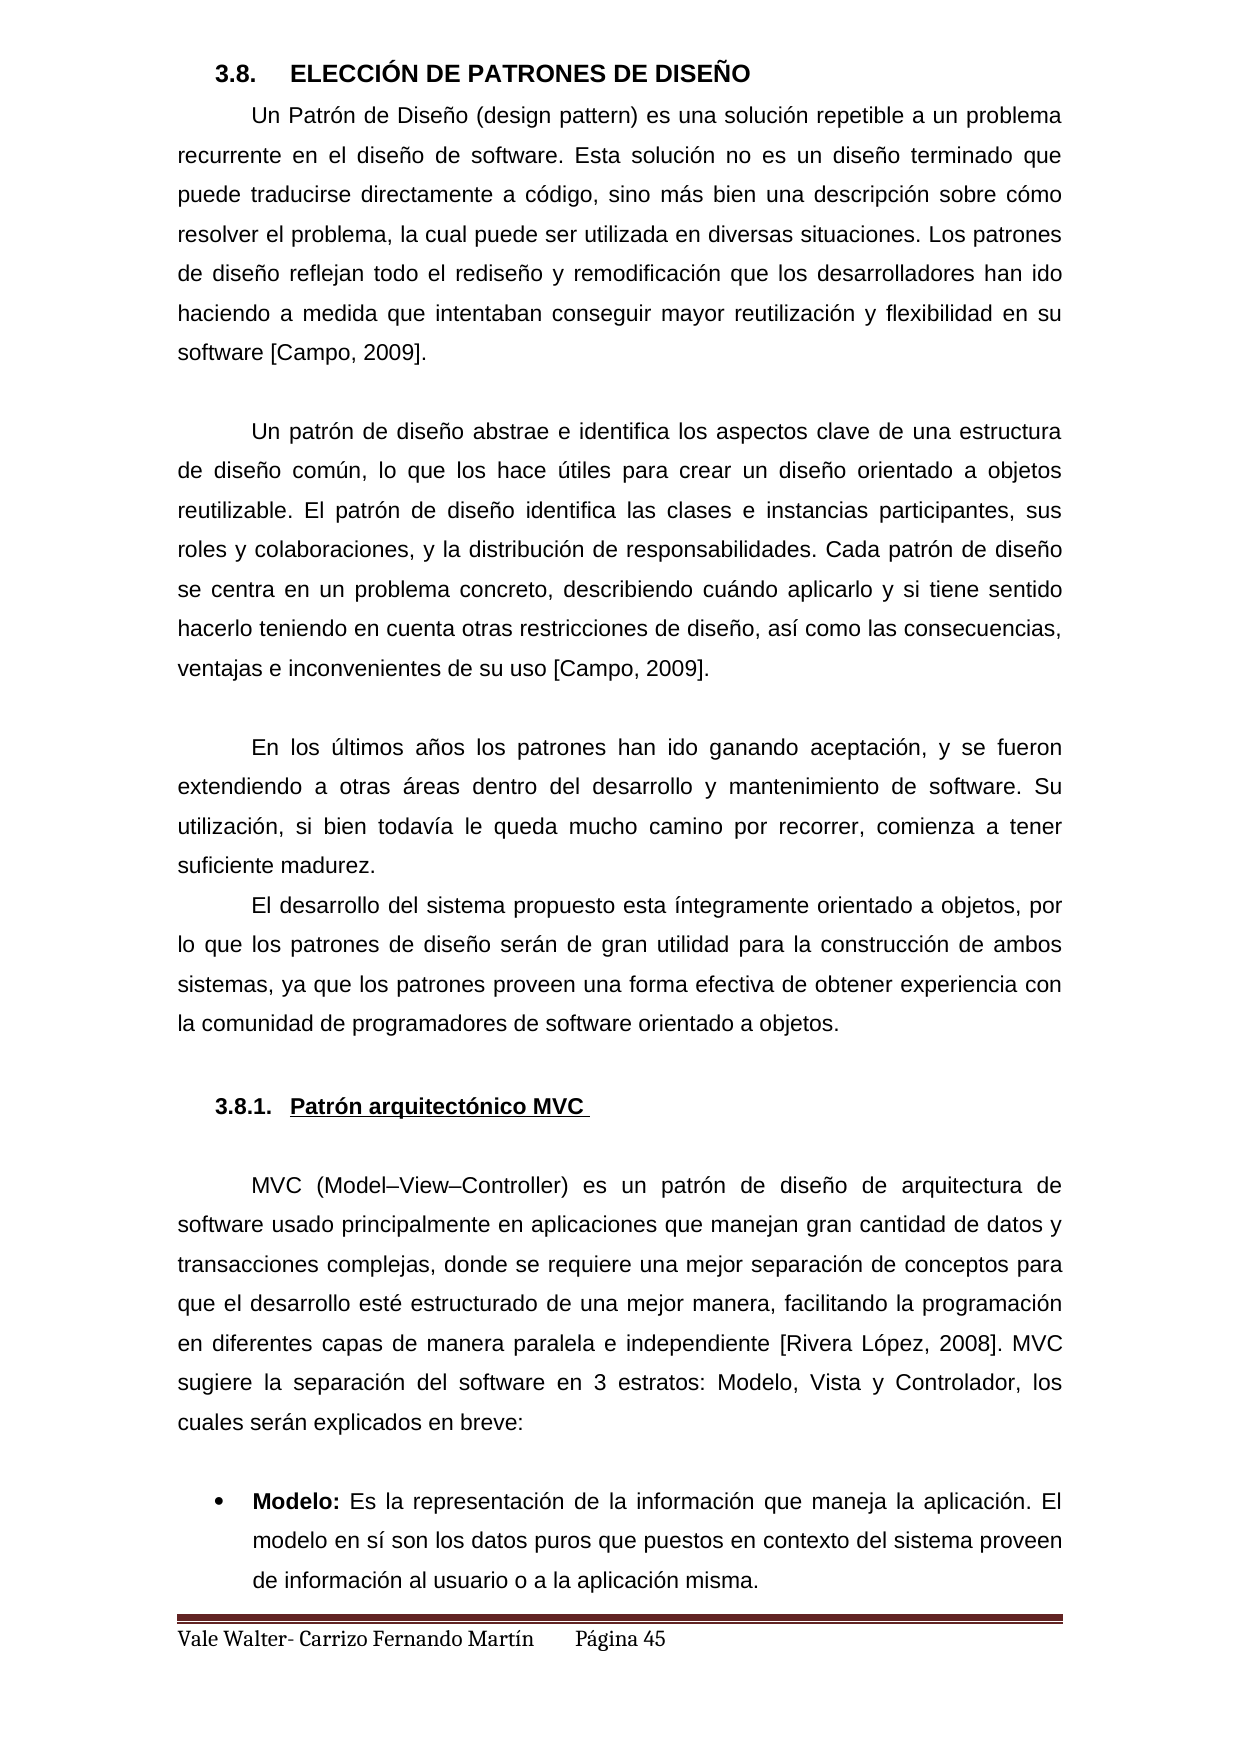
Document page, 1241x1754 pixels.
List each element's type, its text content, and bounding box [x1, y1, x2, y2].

text Un Patrón de Diseño (design pattern) es una solución repetible a un problema recurrente en el diseño de software. Esta solución no es un diseño terminado que puede traducirse directamente a código, sino más bien una descripción sobre cómo resolver el problema, la cual puede ser utilizada en diversas situaciones. Los patrones de diseño reflejan todo el rediseño y remodificación que los desarrolladores han ido haciendo a medida que intentaban conseguir mayor reutilización y flexibilidad en su software [Campo, 2009]. [177, 102, 1063, 365]
text MVC (Model–View–Controller) es un patrón de diseño de arquitectura de software usado principalmente en aplicaciones que manejan gran cantidad de datos y transacciones complejas, donde se requiere una mejor separación de conceptos para que el desarrollo esté estructurado de una mejor manera, facilitando la programación en diferentes capas de manera paralela e independiente [Rivera López, 2008]. MVC sugiere la separación del software en 3 estratos: Modelo, Vista y Controlador, los cuales serán explicados en breve: [177, 1172, 1063, 1435]
text En los últimos años los patrones han ido ganando aceptación, y se fueron extendiendo a otras áreas dentro del desarrollo y mantenimiento de software. Su utilización, si bien todavía le queda mucho camino por recorrer, comienza a tener suficiente madurez. [177, 734, 1063, 879]
list Patrón arquitectónico MVC [215, 1093, 1063, 1119]
list ELECCIÓN DE PATRONES DE DISEÑO [215, 59, 1063, 88]
list Modelo: Es la representación de la información que maneja la aplicación. El modelo en sí son los datos puros que puestos en contexto del sistema proveen de información al usuario o a la aplicación misma. [215, 1488, 1063, 1593]
text Un patrón de diseño abstrae e identifica los aspectos clave de una estructura de diseño común, lo que los hace útiles para crear un diseño orientado a objetos reutilizable. El patrón de diseño identifica las clases e instancias participantes, sus roles y colaboraciones, y la distribución de responsabilidades. Cada patrón de diseño se centra en un problema concreto, describiendo cuándo aplicarlo y si tiene sentido hacerlo teniendo en cuenta otras restricciones de diseño, así como las consecuencias, ventajas e inconvenientes de su uso [Campo, 2009]. [177, 418, 1063, 681]
text El desarrollo del sistema propuesto esta íntegramente orientado a objetos, por lo que los patrones de diseño serán de gran utilidad para la construcción de ambos sistemas, ya que los patrones proveen una forma efectiva de obtener experiencia con la comunidad de programadores de software orientado a objetos. [177, 892, 1063, 1037]
